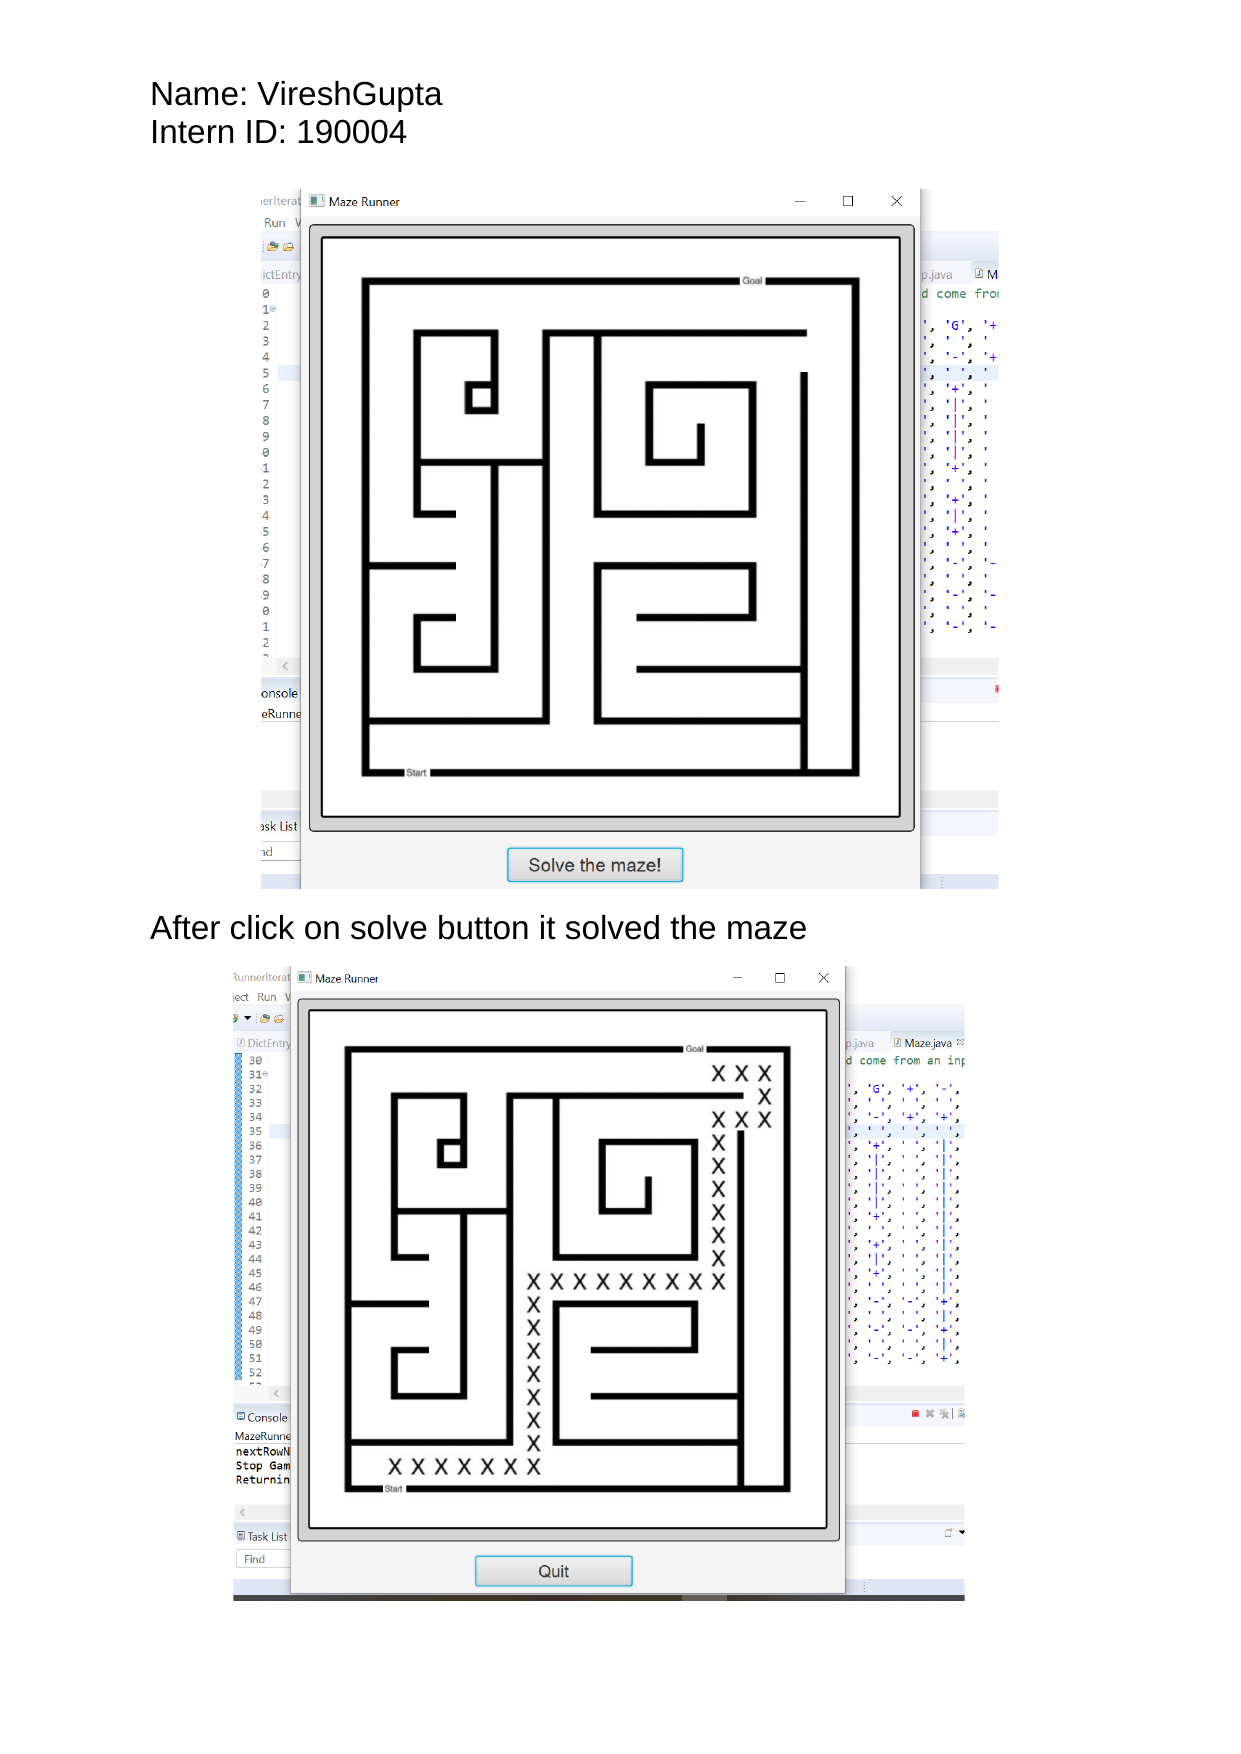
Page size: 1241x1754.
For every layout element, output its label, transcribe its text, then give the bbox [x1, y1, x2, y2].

picture [261, 189, 999, 889]
picture [233, 966, 965, 1601]
text After click on solve button it solved the maze [150, 908, 1090, 947]
